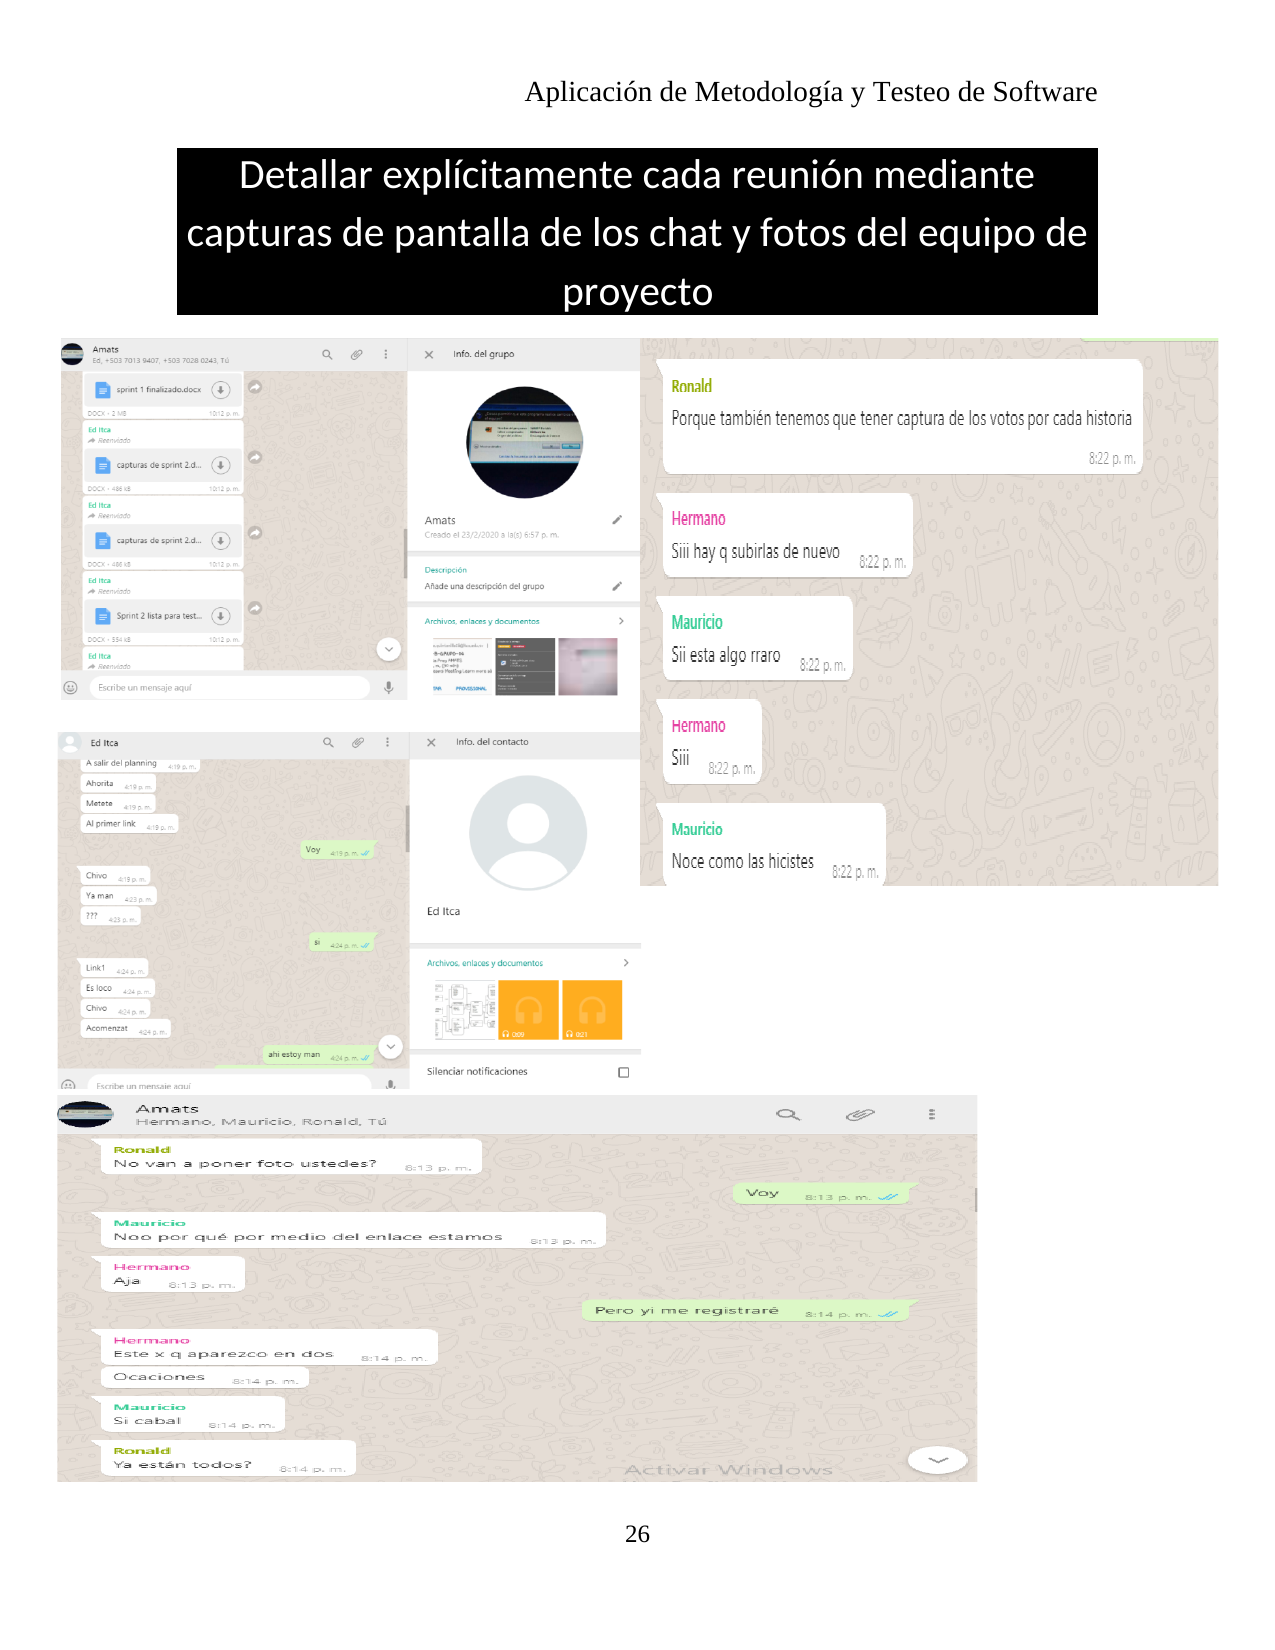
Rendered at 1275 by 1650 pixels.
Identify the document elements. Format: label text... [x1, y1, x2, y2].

picture [57, 338, 1219, 1089]
text Detallar explícitamente cada reunión mediante capturas de pantalla de los chat y fotos del equipo de proyecto [177, 148, 1098, 315]
picture [57, 1095, 978, 1482]
